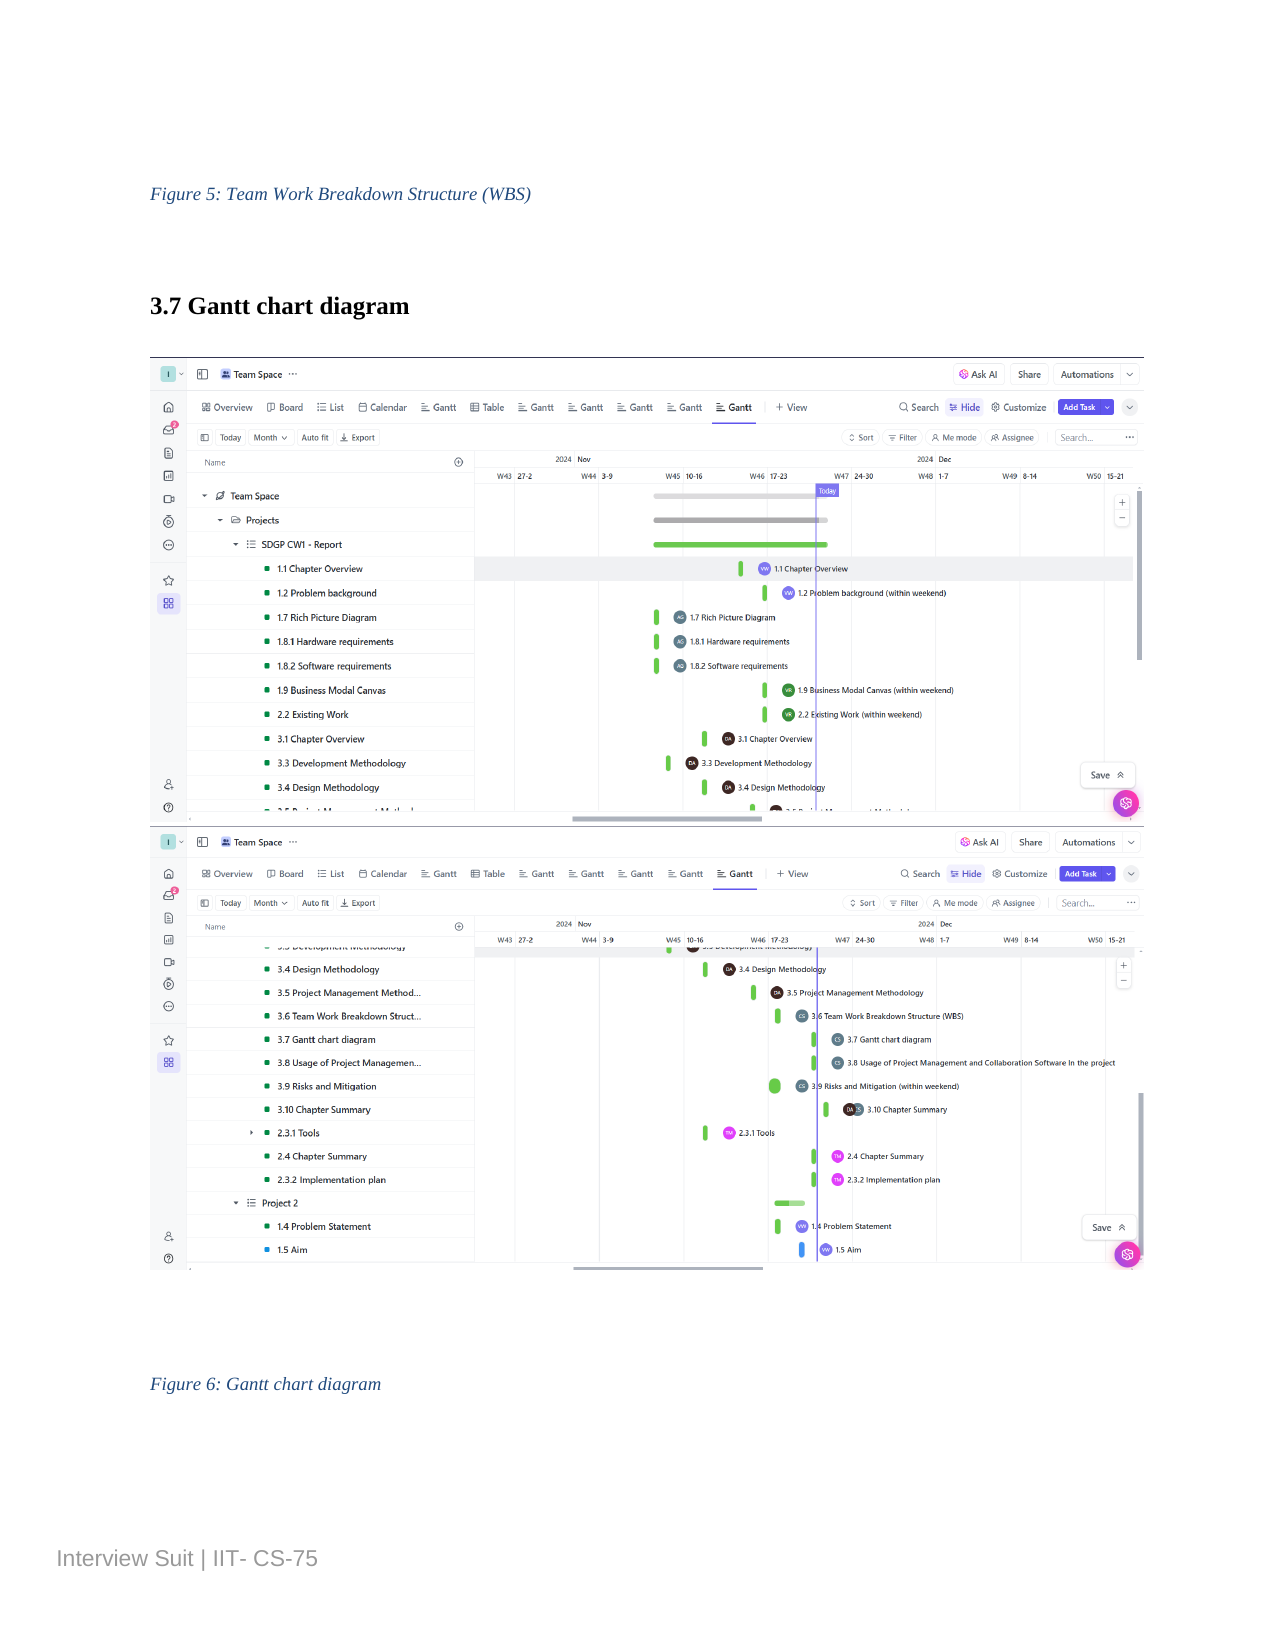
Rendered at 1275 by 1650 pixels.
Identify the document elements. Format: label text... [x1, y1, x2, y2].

picture [150, 357, 1144, 822]
text 3.7 Gantt chart diagram [150, 291, 1144, 320]
picture [150, 826, 1144, 1270]
